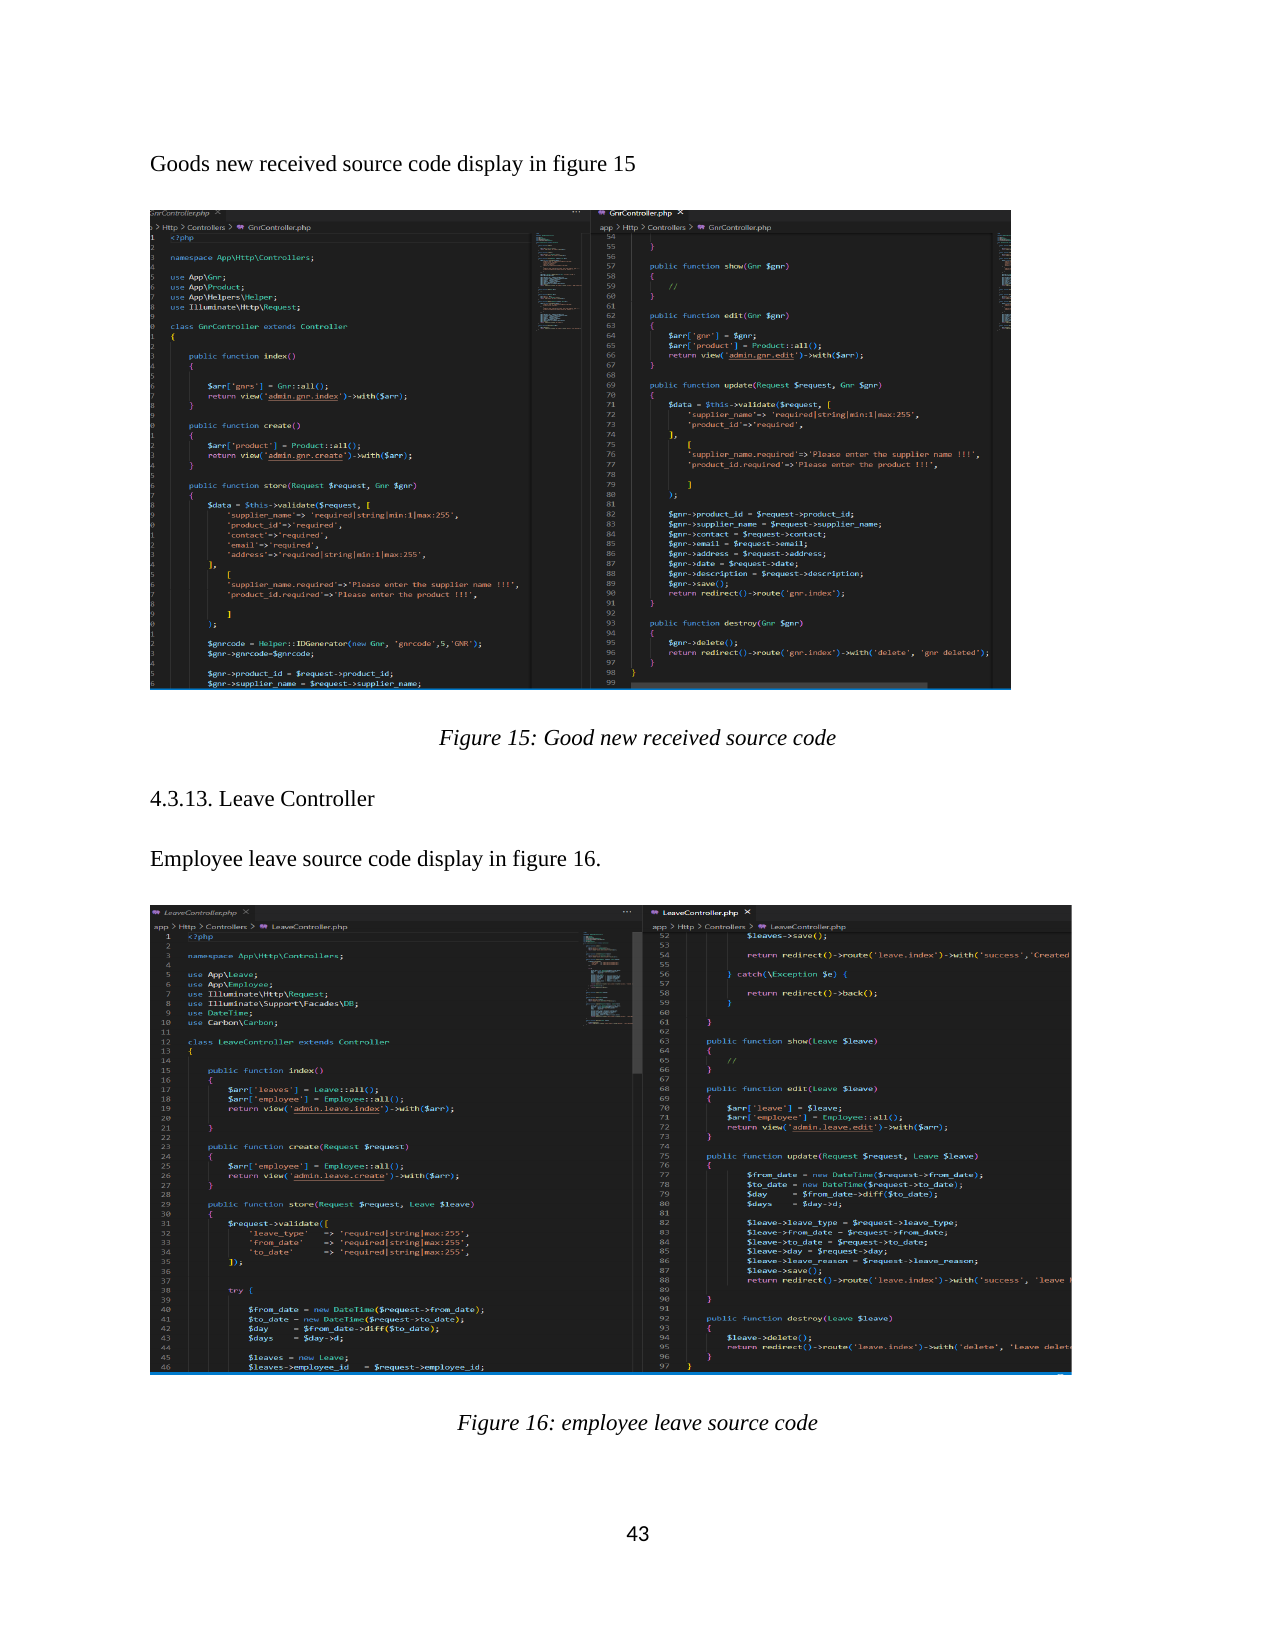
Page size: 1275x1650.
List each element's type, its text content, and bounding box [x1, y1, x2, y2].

text Goods new received source code display in figure 15 [150, 150, 1125, 176]
picture [150, 905, 1072, 1375]
text 4.3.13. Leave Controller [150, 784, 1125, 811]
text Employee leave source code display in figure 16. [150, 845, 1125, 871]
text Figure 15: Good new received source code [150, 724, 1125, 751]
text Figure 16: employee leave source code [150, 1409, 1125, 1436]
picture [150, 210, 1011, 690]
